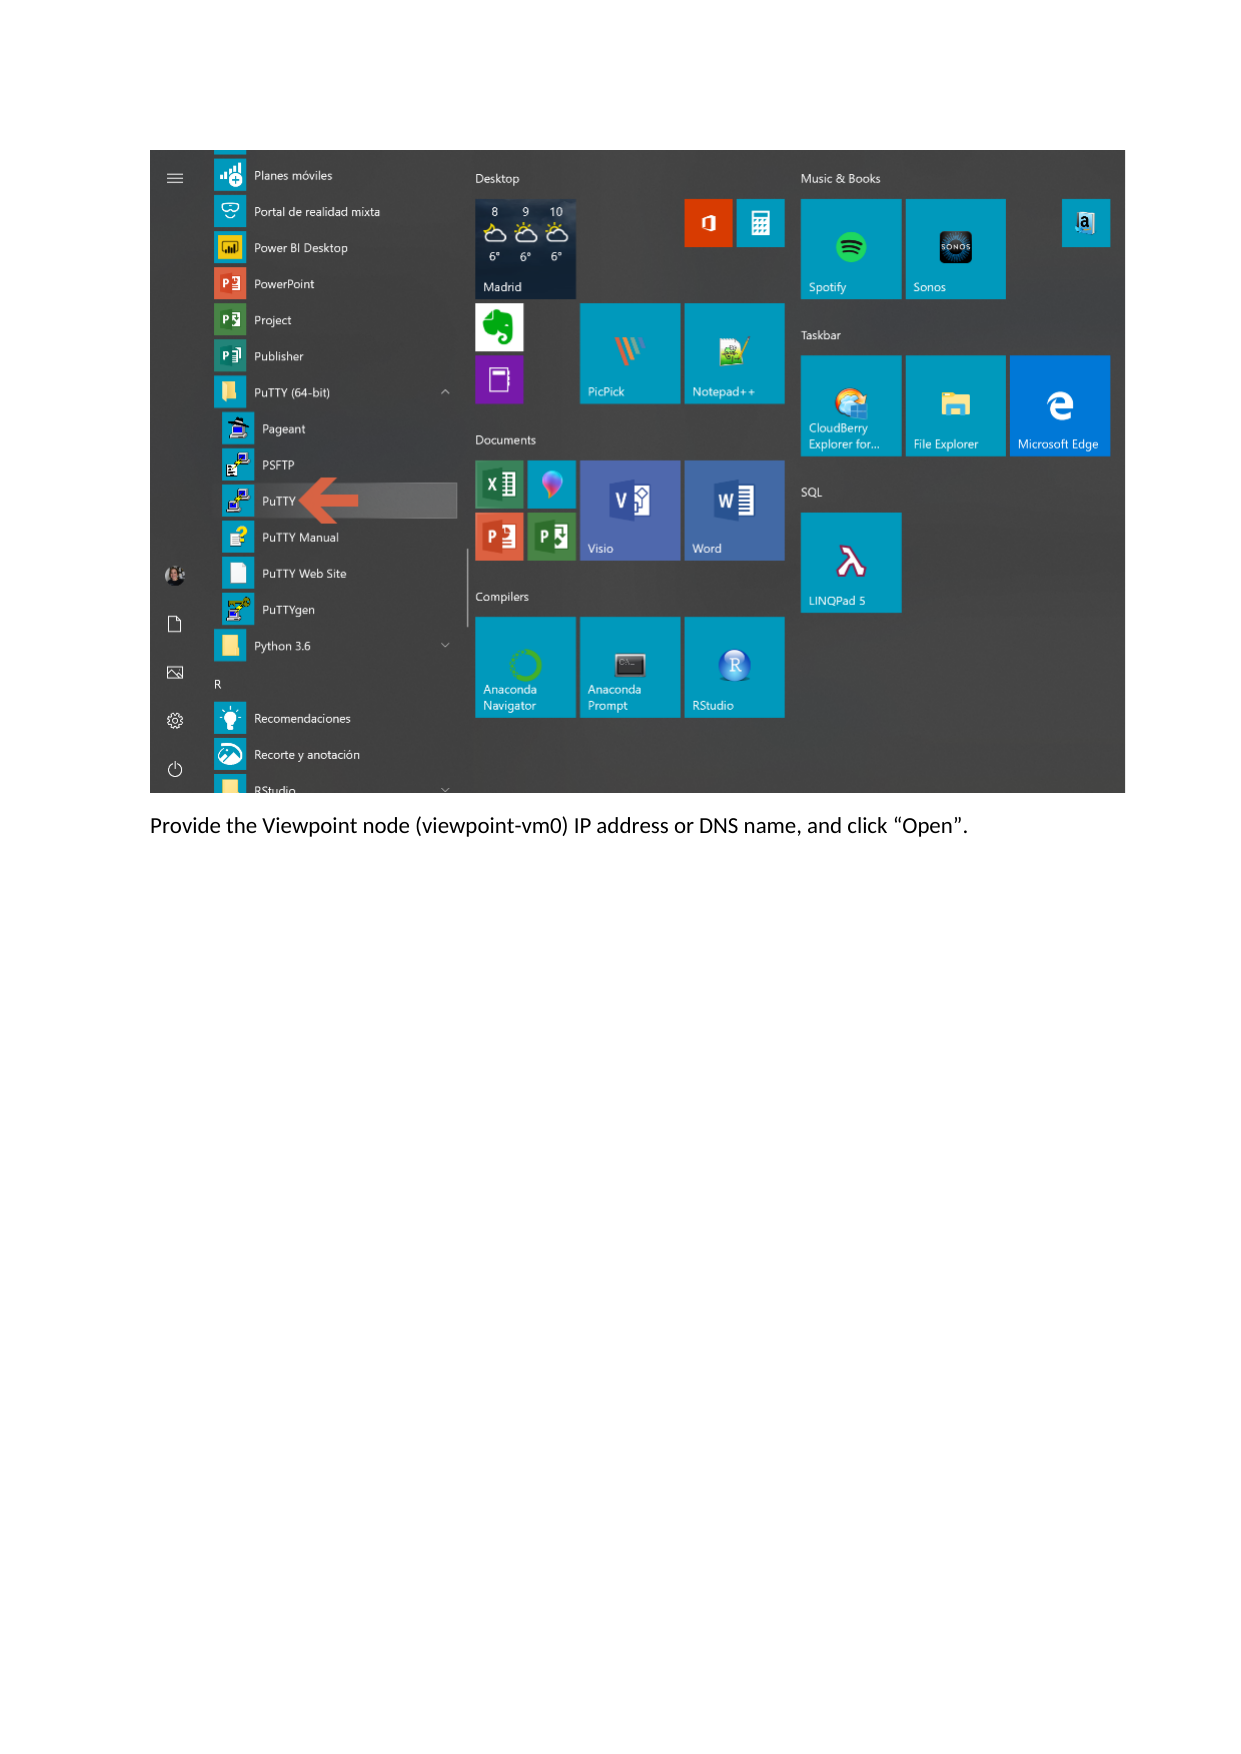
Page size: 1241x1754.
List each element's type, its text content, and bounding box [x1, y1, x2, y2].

picture [223, 779, 240, 793]
picture [150, 150, 1125, 793]
text Provide the Viewpoint node (viewpoint-vm0) IP address or DNS name, and click “Open”. [150, 812, 1090, 840]
